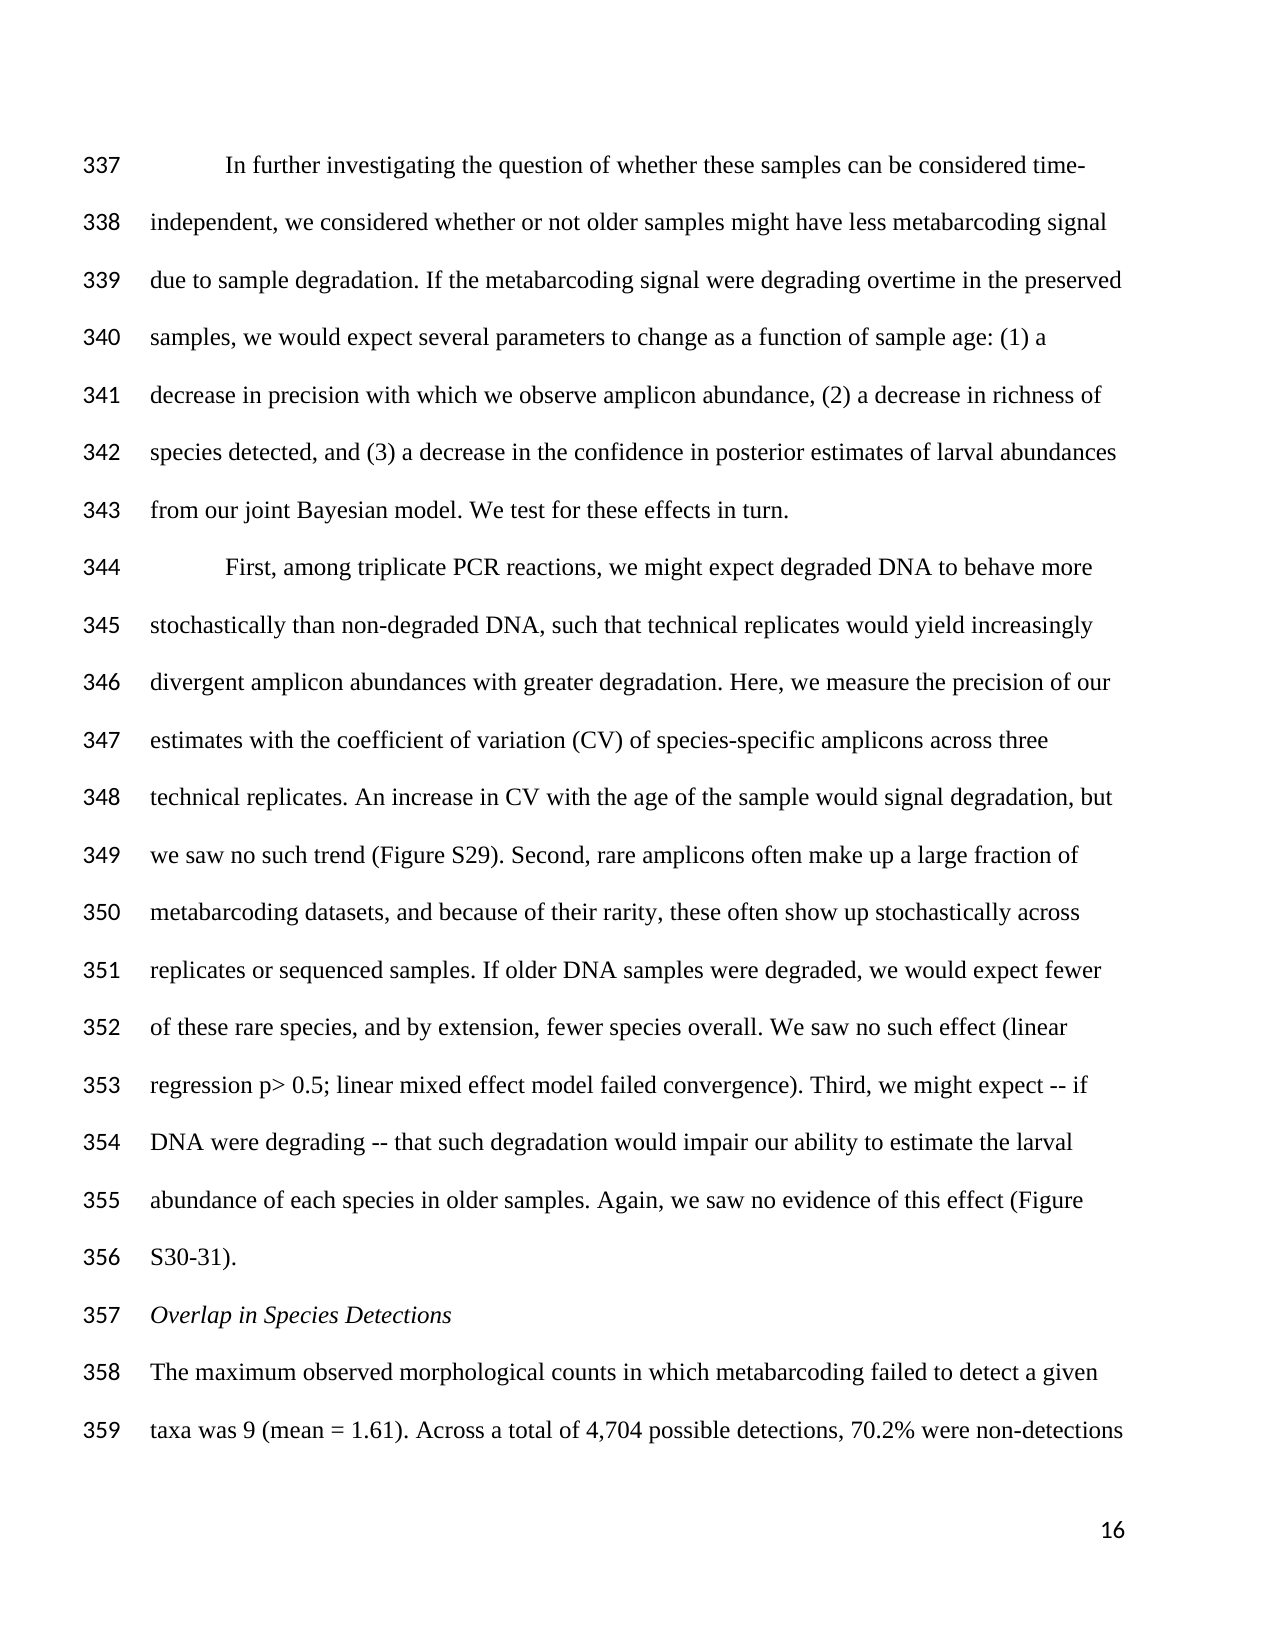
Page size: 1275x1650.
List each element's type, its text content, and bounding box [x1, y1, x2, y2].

text First, among triplicate PCR reactions, we might expect degraded DNA to behave more stochastically than non-degraded DNA, such that technical replicates would yield increasingly divergent amplicon abundances with greater degradation. Here, we measure the precision of our estimates with the coefficient of variation (CV) of species-specific amplicons across three technical replicates. An increase in CV with the age of the sample would signal degradation, but we saw no such trend (Figure S29). Second, rare amplicons often make up a large fraction of metabarcoding datasets, and because of their rarity, these often show up stochastically across replicates or sequenced samples. If older DNA samples were degraded, we would expect fewer of these rare species, and by extension, fewer species overall. We saw no such effect (linear regression p> 0.5; linear mixed effect model failed convergence). Third, we might expect -- if DNA were degrading -- that such degradation would impair our ability to estimate the larval abundance of each species in older samples. Again, we saw no evidence of this effect (Figure S30-31). [150, 552, 1125, 1271]
text In further investigating the question of whether these samples can be considered time-independent, we considered whether or not older samples might have less metabarcoding signal due to sample degradation. If the metabarcoding signal were degrading overtime in the preserved samples, we would expect several parameters to change as a function of sample age: (1) a decrease in precision with which we observe amplicon abundance, (2) a decrease in richness of species detected, and (3) a decrease in the confidence in posterior estimates of larval abundances from our joint Bayesian model. We test for these effects in turn. [150, 150, 1125, 524]
text Overlap in Species Detections [150, 1300, 1125, 1329]
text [150, 1357, 1125, 1444]
